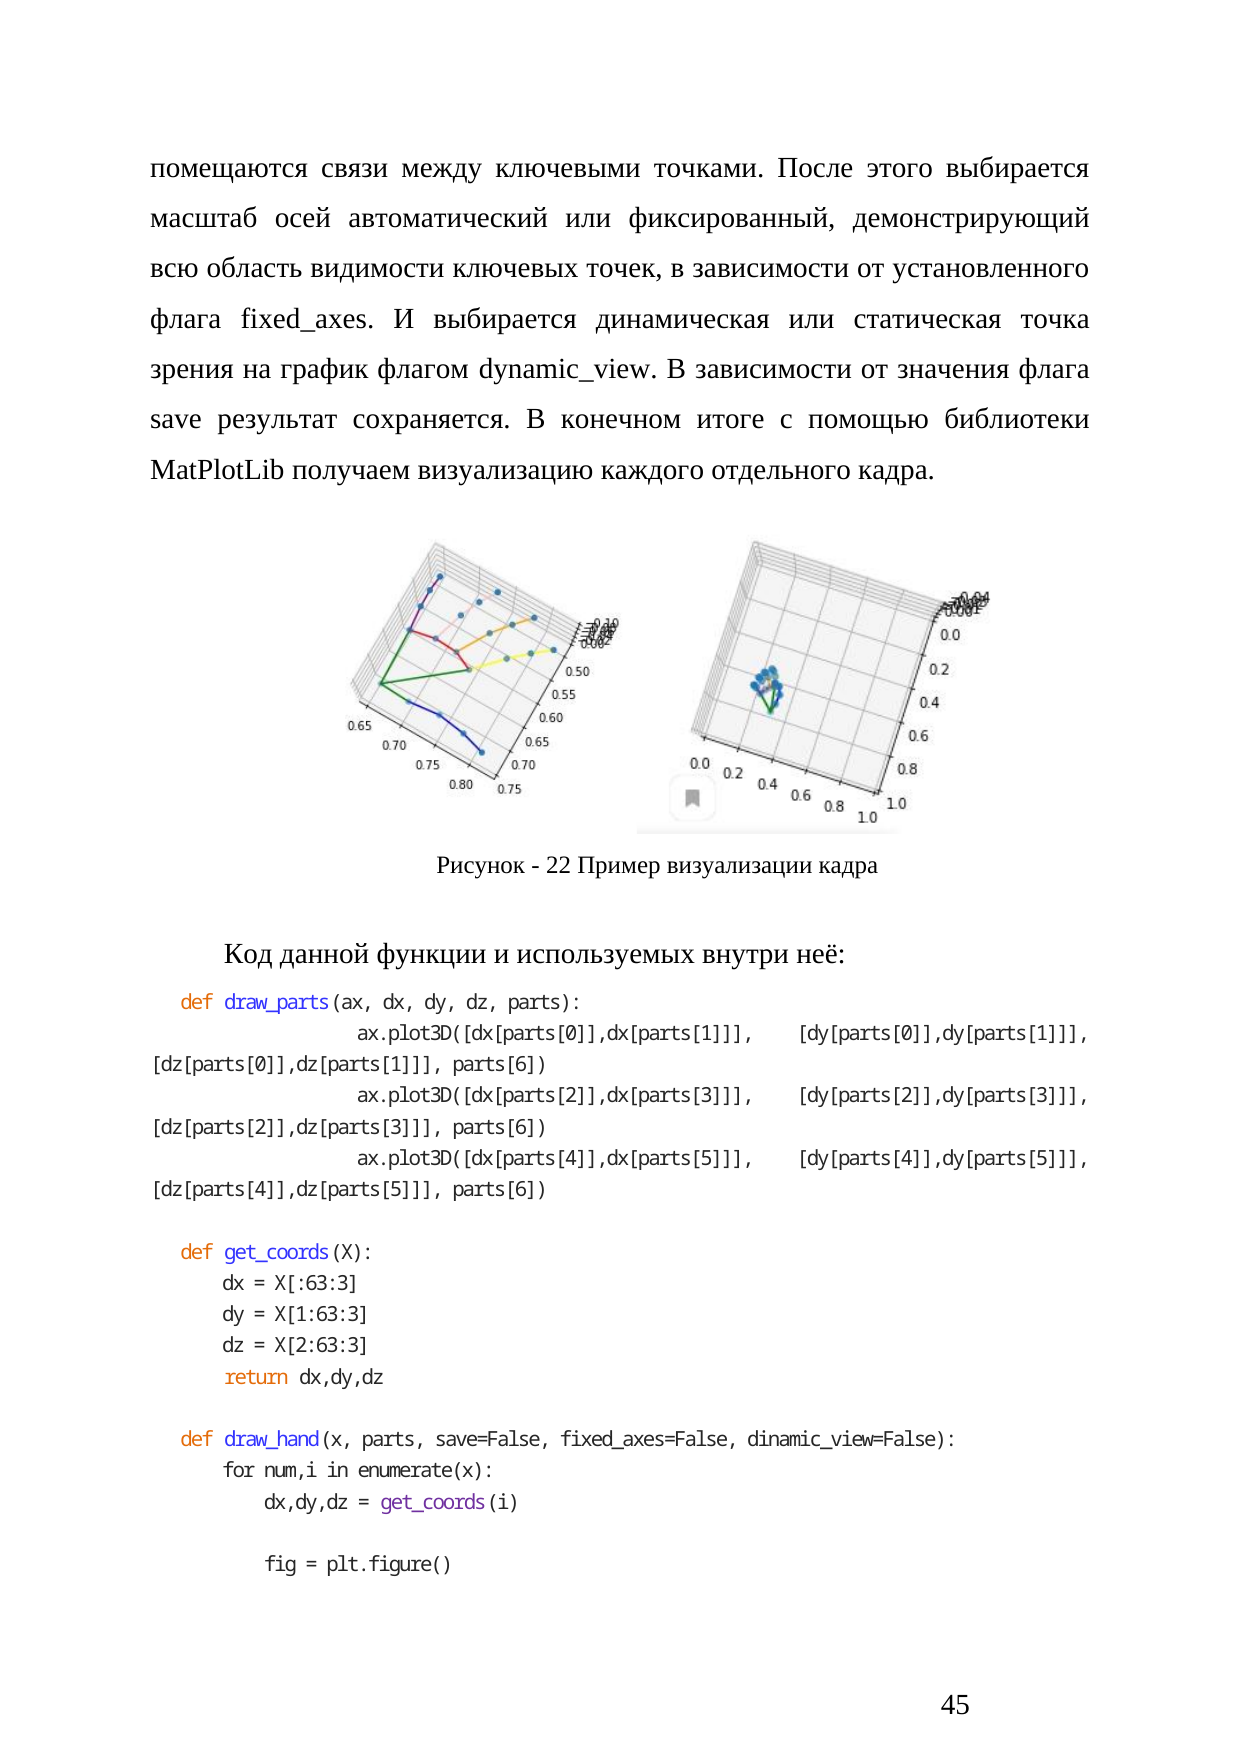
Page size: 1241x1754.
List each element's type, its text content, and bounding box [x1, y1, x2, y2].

text ax.plot3D([dx[parts[0]],dx[parts[1]]], [dy[parts[0]],dy[parts[1]]], [dz[parts[0]],dz[parts[1]]], parts[6]) [150, 1018, 1090, 1078]
text Рисунок - 22 Пример визуализации кадра [150, 850, 1090, 879]
text def draw_hand(x, parts, save=False, fixed_axes=False, dinamic_view=False): [150, 1424, 1090, 1453]
text Код данной функции и используемых внутри неё: [150, 937, 1090, 970]
text def get_coords(X): [150, 1237, 1090, 1265]
text def draw_parts(ax, dx, dy, dz, parts): [150, 987, 1090, 1015]
text ax.plot3D([dx[parts[2]],dx[parts[3]]], [dy[parts[2]],dy[parts[3]]], [dz[parts[2]],dz[parts[3]]], parts[6]) [150, 1081, 1090, 1140]
text ax.plot3D([dx[parts[4]],dx[parts[5]]], [dy[parts[4]],dy[parts[5]]], [dz[parts[4]],dz[parts[5]]], parts[6]) [150, 1143, 1090, 1203]
text dx = X[:63:3] [150, 1268, 1090, 1297]
text dx,dy,dz = get_coords(i) [150, 1487, 1090, 1515]
text dz = X[2:63:3] [150, 1331, 1090, 1359]
text for num,i in enumerate(x): [150, 1456, 1090, 1484]
text dy = X[1:63:3] [150, 1299, 1090, 1328]
text return dx,dy,dz [150, 1362, 1090, 1390]
text fig = plt.figure() [150, 1549, 1090, 1578]
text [150, 150, 1090, 485]
picture [299, 502, 1015, 834]
